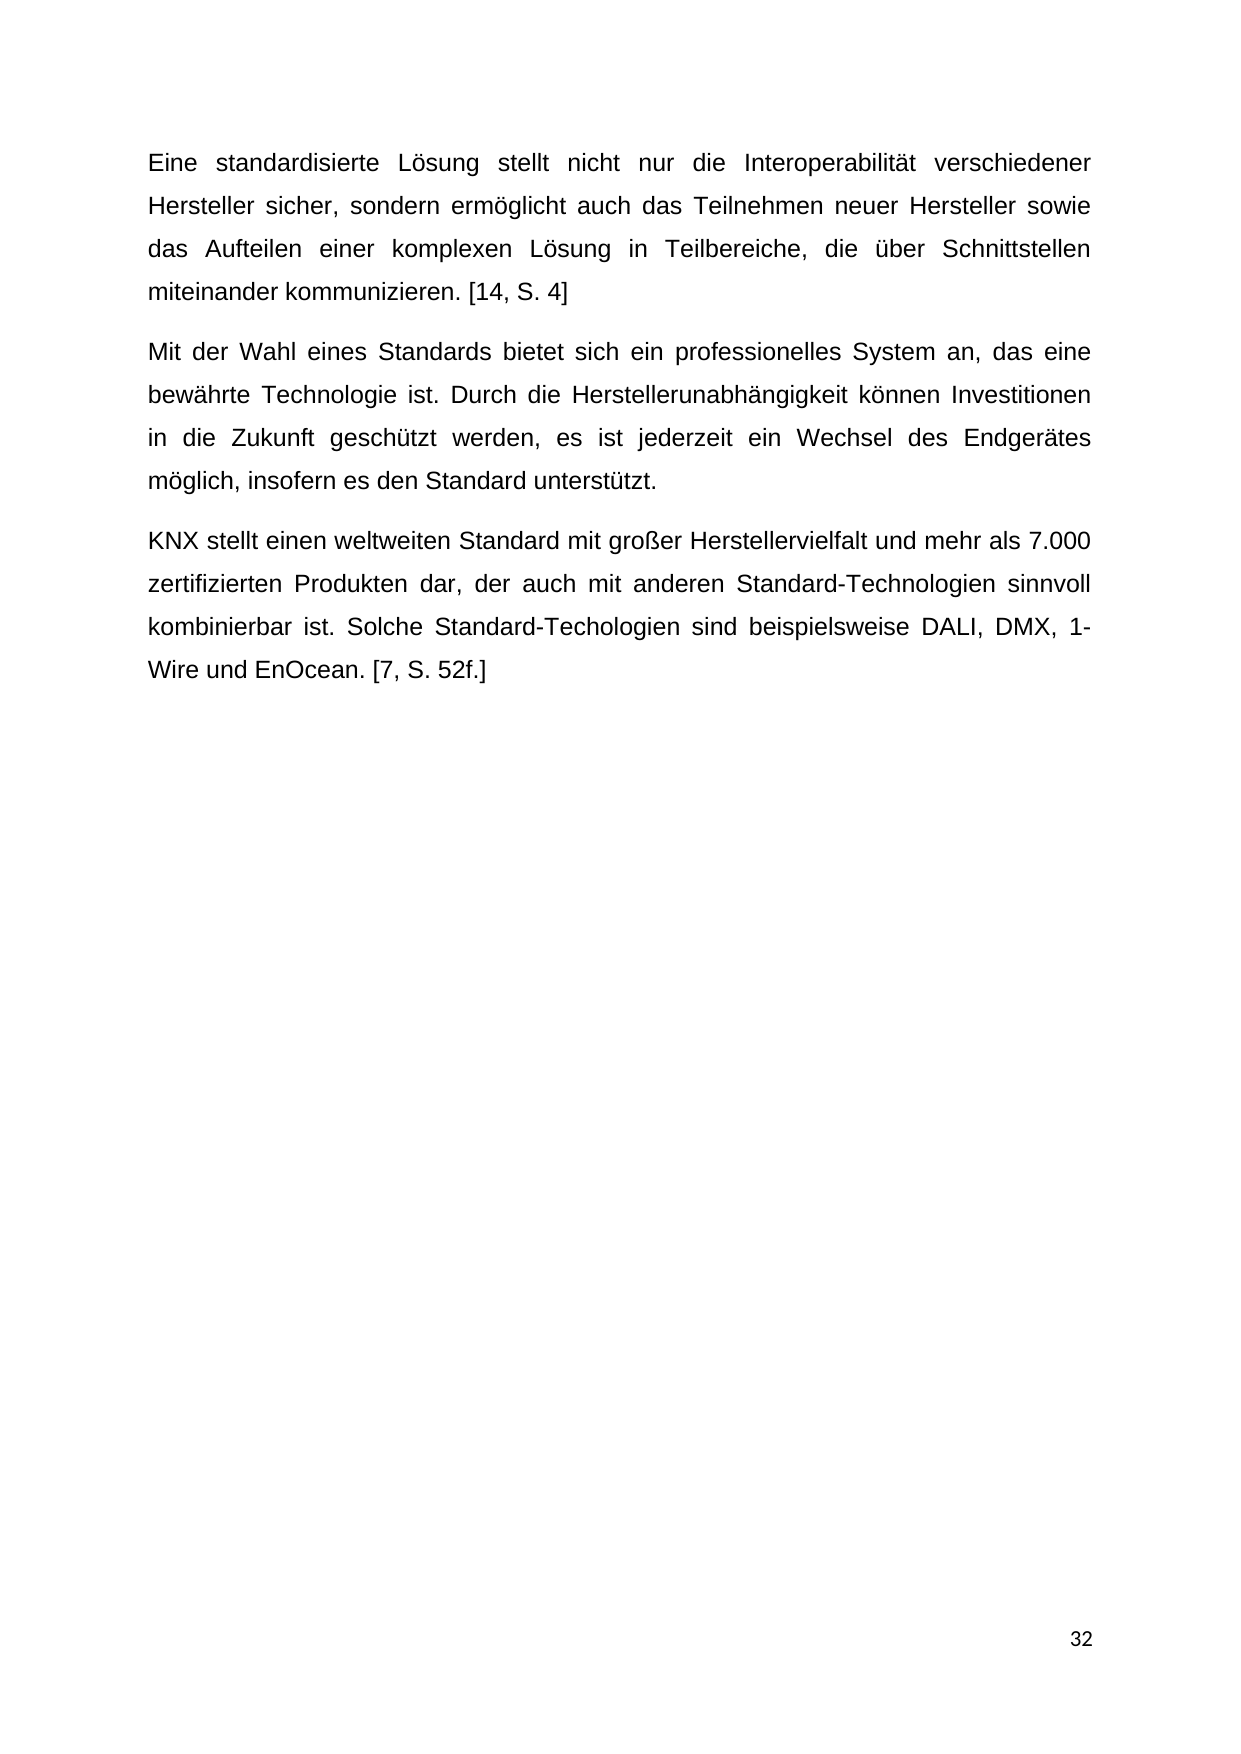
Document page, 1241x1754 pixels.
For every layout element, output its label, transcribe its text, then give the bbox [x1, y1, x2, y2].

text Eine standardisierte Lösung stellt nicht nur die Interoperabilität verschiedener Hersteller sicher, sondern ermöglicht auch das Teilnehmen neuer Hersteller sowie das Aufteilen einer komplexen Lösung in Teilbereiche, die über Schnittstellen miteinander kommunizieren. [14, S. 4] [148, 148, 1093, 306]
text Mit der Wahl eines Standards bietet sich ein professionelles System an, das eine bewährte Technologie ist. Durch die Herstellerunabhängigkeit können Investitionen in die Zukunft geschützt werden, es ist jederzeit ein Wechsel des Endgerätes möglich, insofern es den Standard unterstützt. [148, 337, 1093, 495]
text KNX stellt einen weltweiten Standard mit großer Herstellervielfalt und mehr als 7.000 zertifizierten Produkten dar, der auch mit anderen Standard-Technologien sinnvoll kombinierbar ist. Solche Standard-Techologien sind beispielsweise DALI, DMX, 1-Wire und EnOcean. [7, S. 52f.] [148, 526, 1093, 684]
